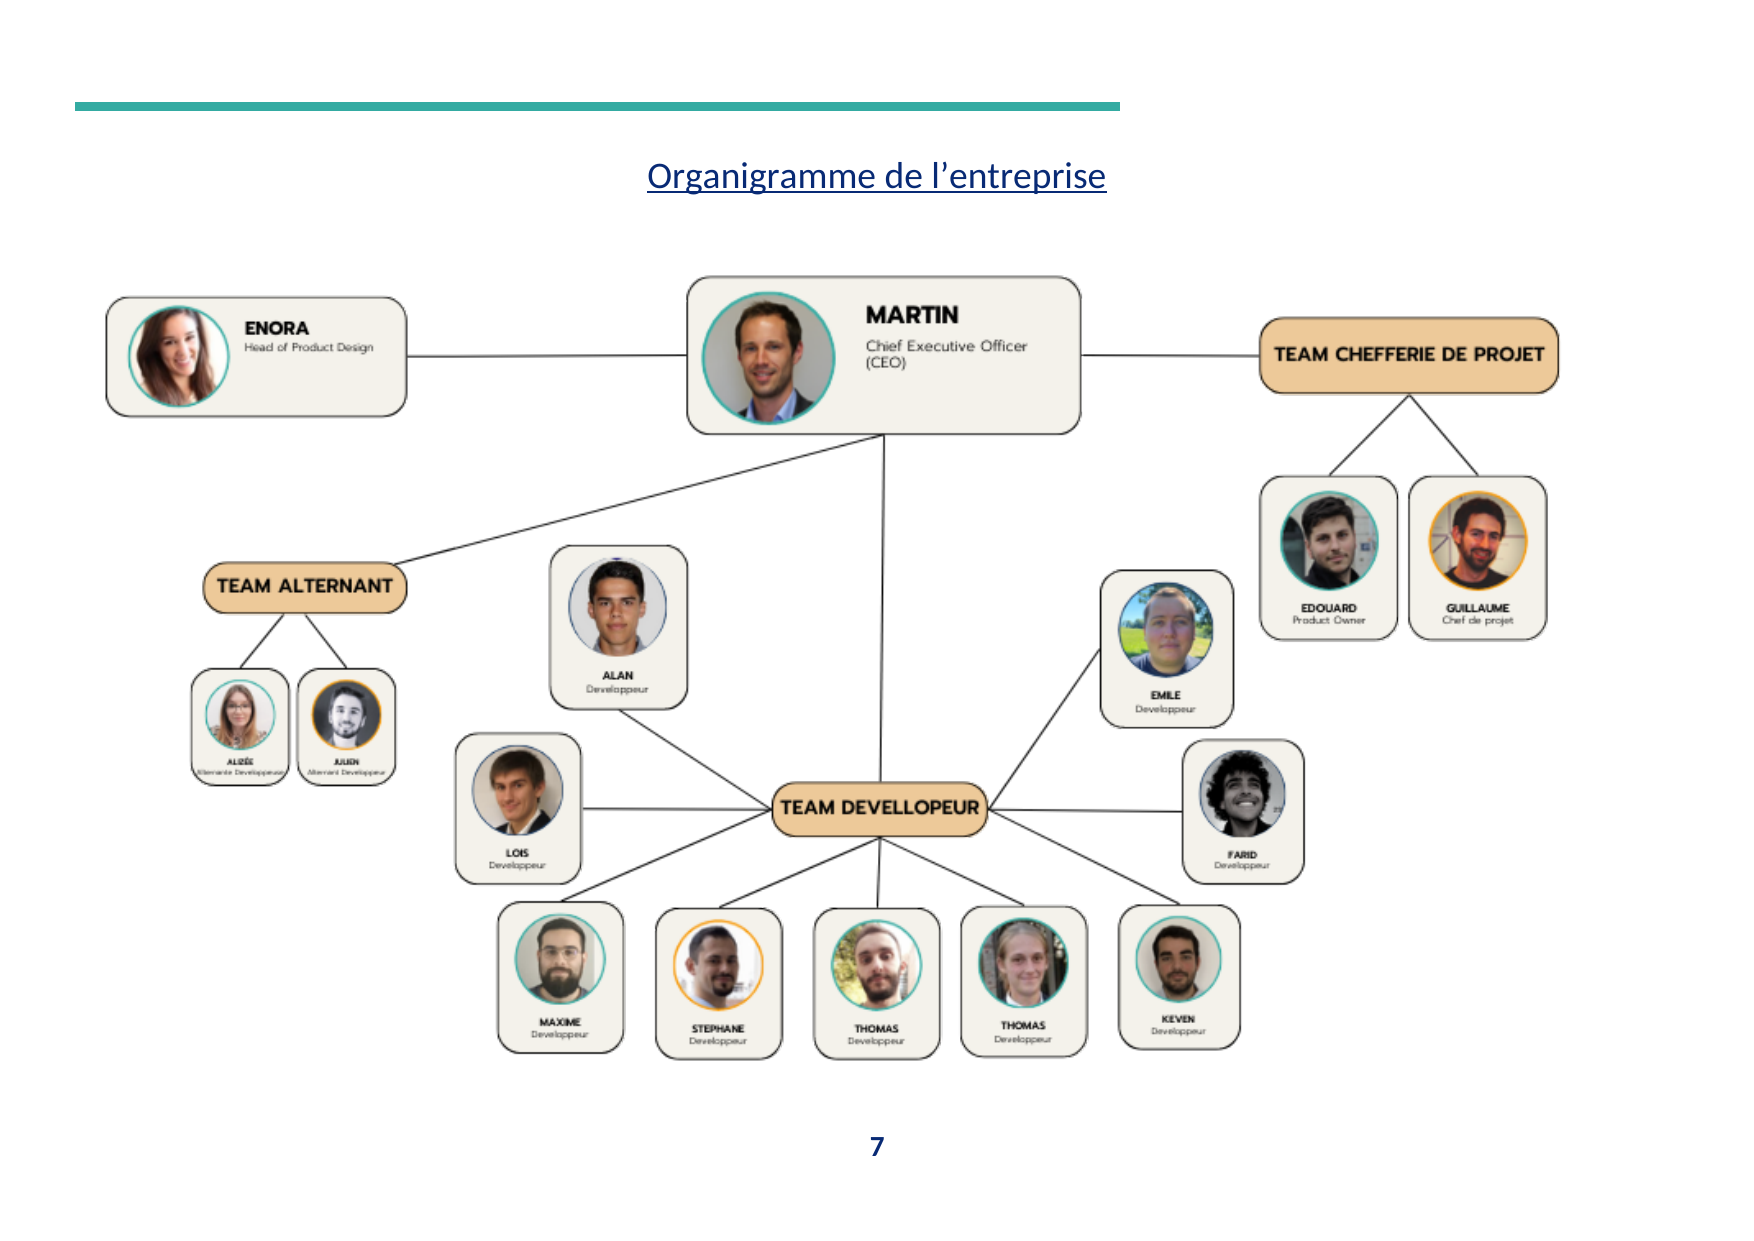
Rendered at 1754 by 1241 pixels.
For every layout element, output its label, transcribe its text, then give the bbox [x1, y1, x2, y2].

picture [37, 248, 1717, 1241]
subtitle Organigramme de l’entreprise [75, 152, 1679, 198]
